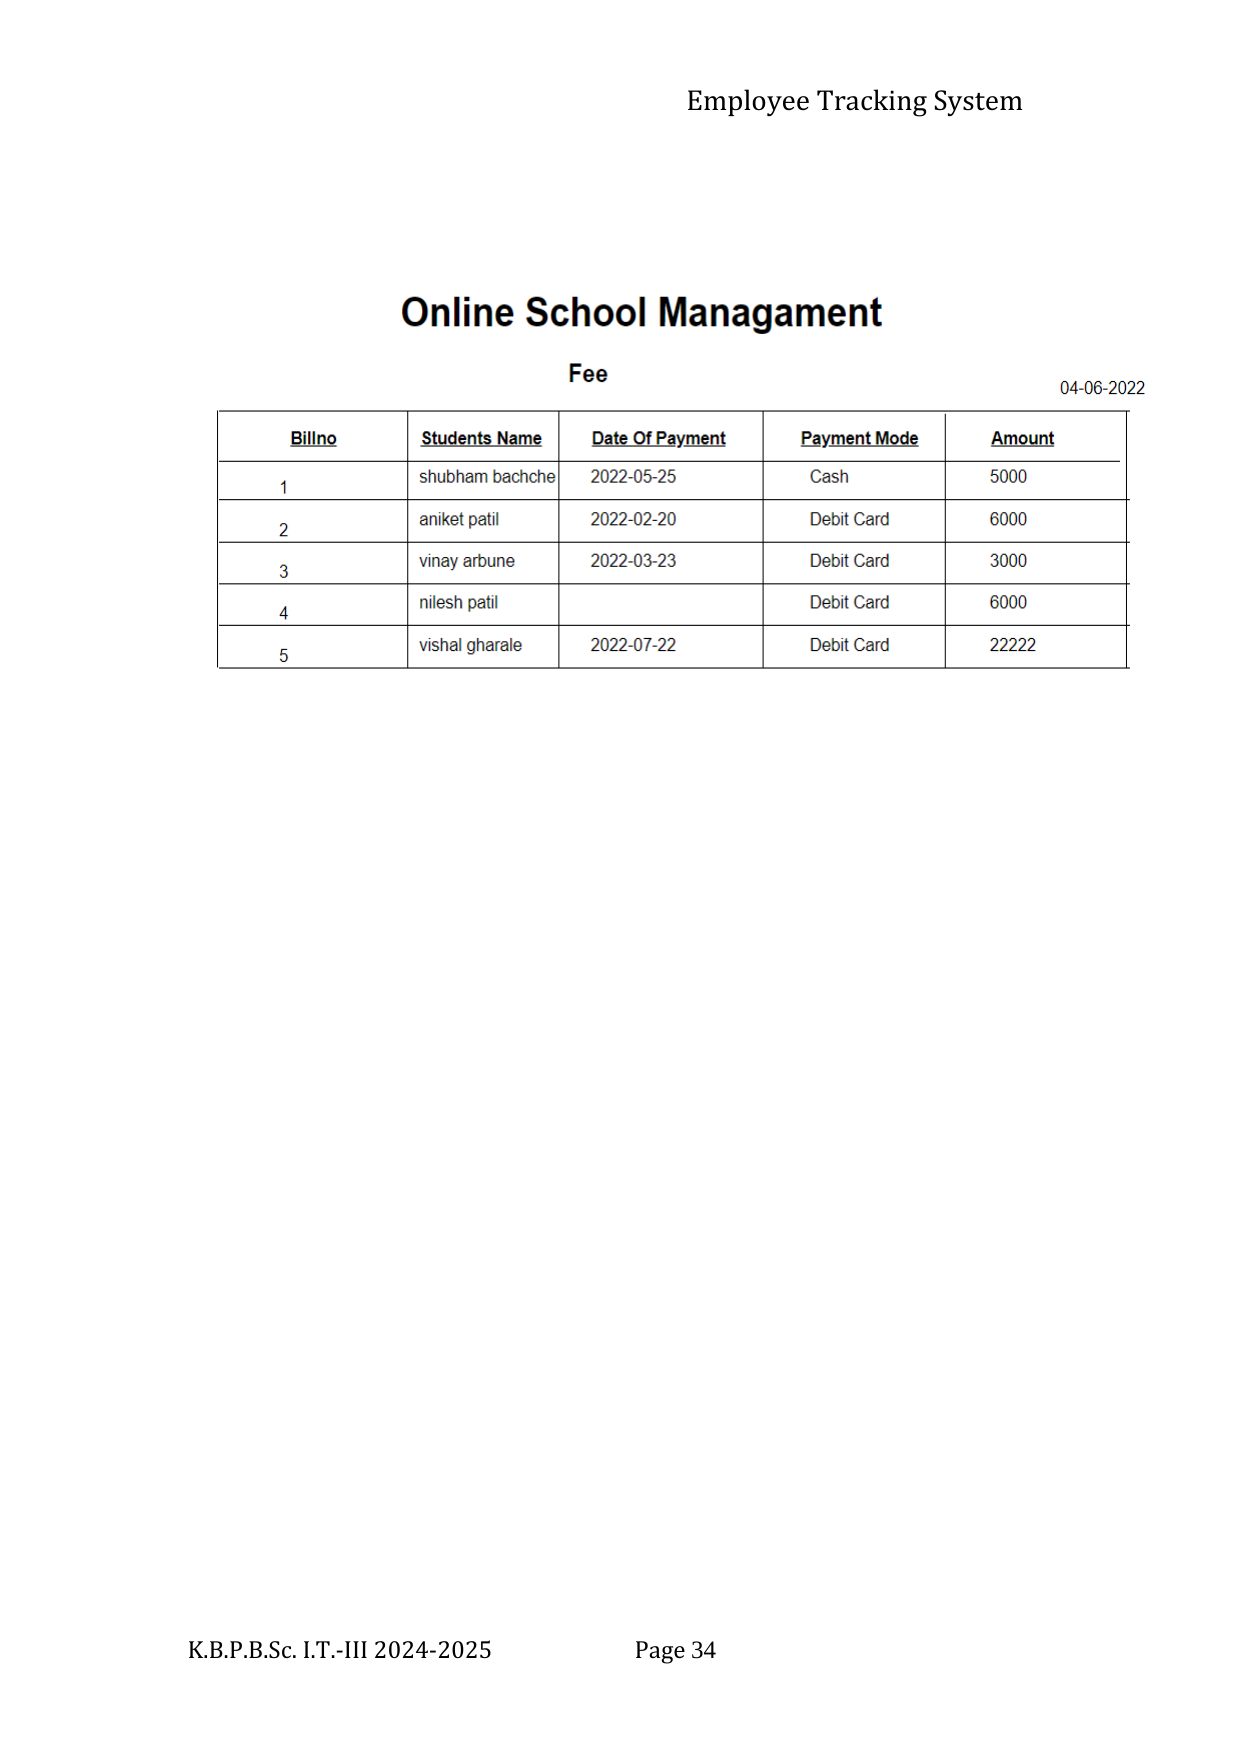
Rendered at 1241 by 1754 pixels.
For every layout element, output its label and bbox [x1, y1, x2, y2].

picture [187, 265, 1147, 790]
